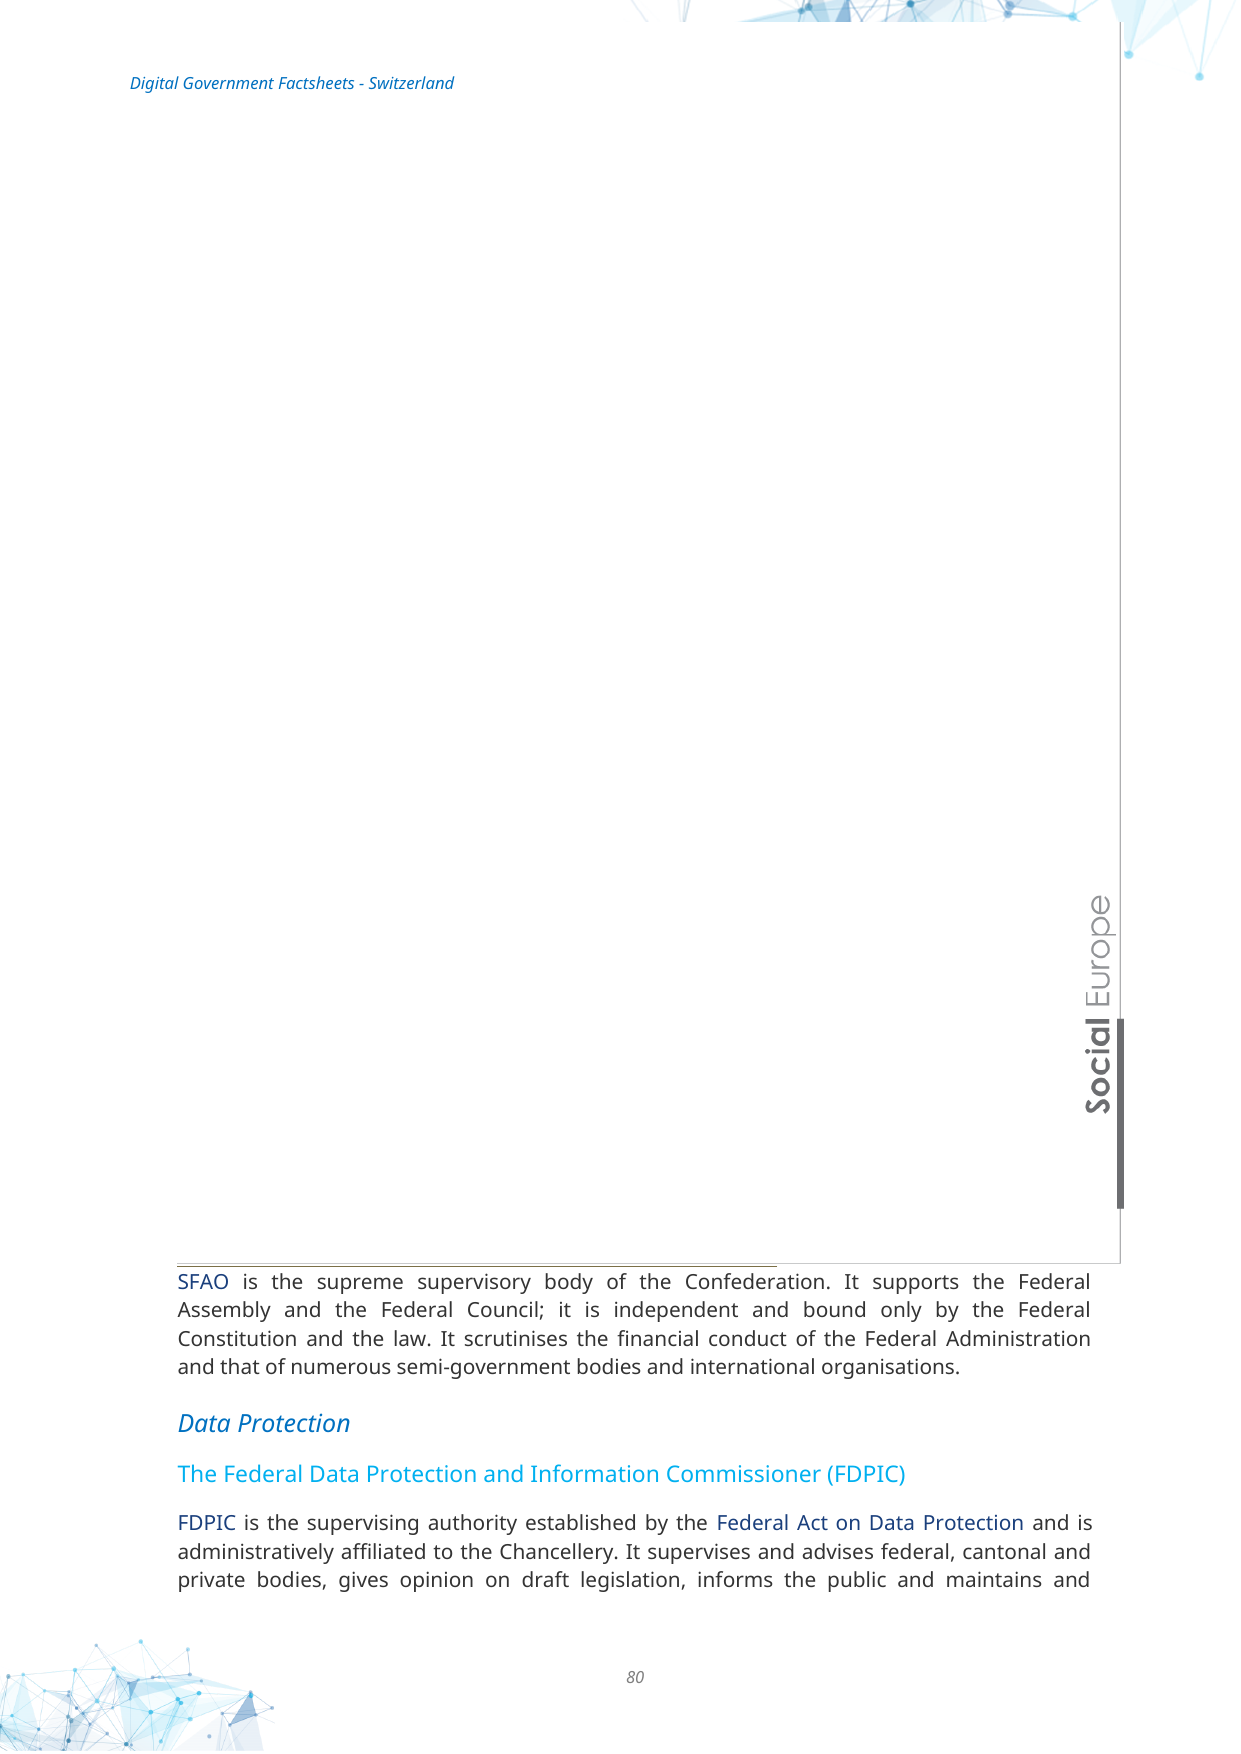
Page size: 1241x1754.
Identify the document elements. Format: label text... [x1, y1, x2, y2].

subtitle Data Protection [177, 1406, 1092, 1439]
subtitle The Federal Data Protection and Information Commissioner (FDPIC) [177, 1458, 1092, 1489]
text SFAO is the supreme supervisory body of the Confederation. It supports the Federal Assembly and the Federal Council; it is independent and bound only by the Federal Constitution and the law. It scrutinises the financial conduct of the Federal Administration and that of numerous semi-government bodies and international organisations. [177, 1267, 1092, 1381]
picture [177, 22, 1124, 1264]
text FDPIC is the supervising authority established by the Federal Act on Data Protection and is administratively affiliated to the Chancellery. It supervises and advises federal, cantonal and private bodies, gives opinion on draft legislation, informs the public and maintains and publishes the Register for Data Files. Furthermore, it verifies the implementation, effectiveness and cost of the Transparency Law, and submits a report to the Federal Council on a regular basis. [177, 1508, 1092, 1594]
